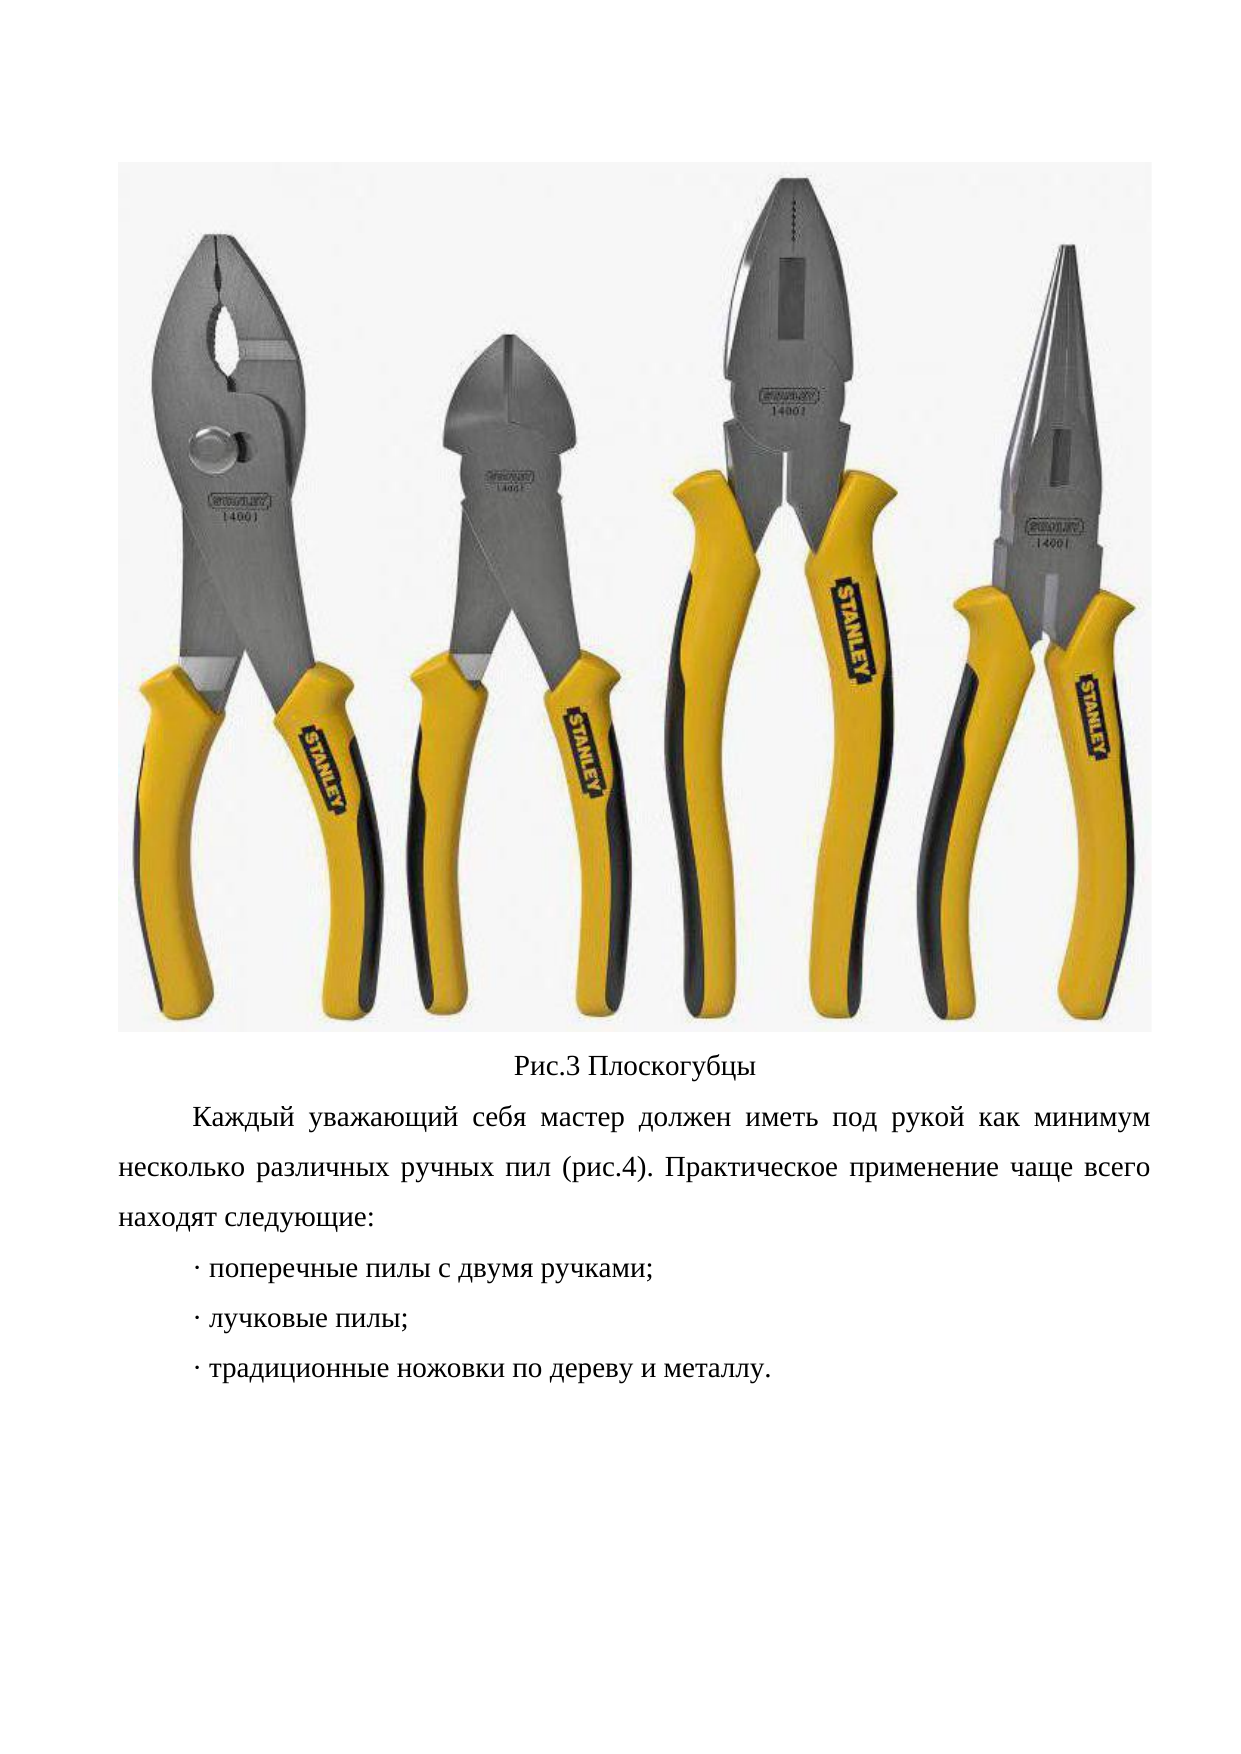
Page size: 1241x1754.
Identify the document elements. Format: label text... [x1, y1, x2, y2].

text Каждый уважающий себя мастер должен иметь под рукой как минимум несколько различных ручных пил (рис.4). Практическое применение чаще всего находят следующие: [118, 1099, 1152, 1233]
picture [118, 162, 1152, 1032]
text · поперечные пилы с двумя ручками; [118, 1250, 1152, 1283]
text · традиционные ножовки по дереву и металлу. [118, 1350, 1152, 1384]
text · лучковые пилы; [118, 1300, 1152, 1334]
text Рис.3 Плоскогубцы [118, 1048, 1152, 1082]
